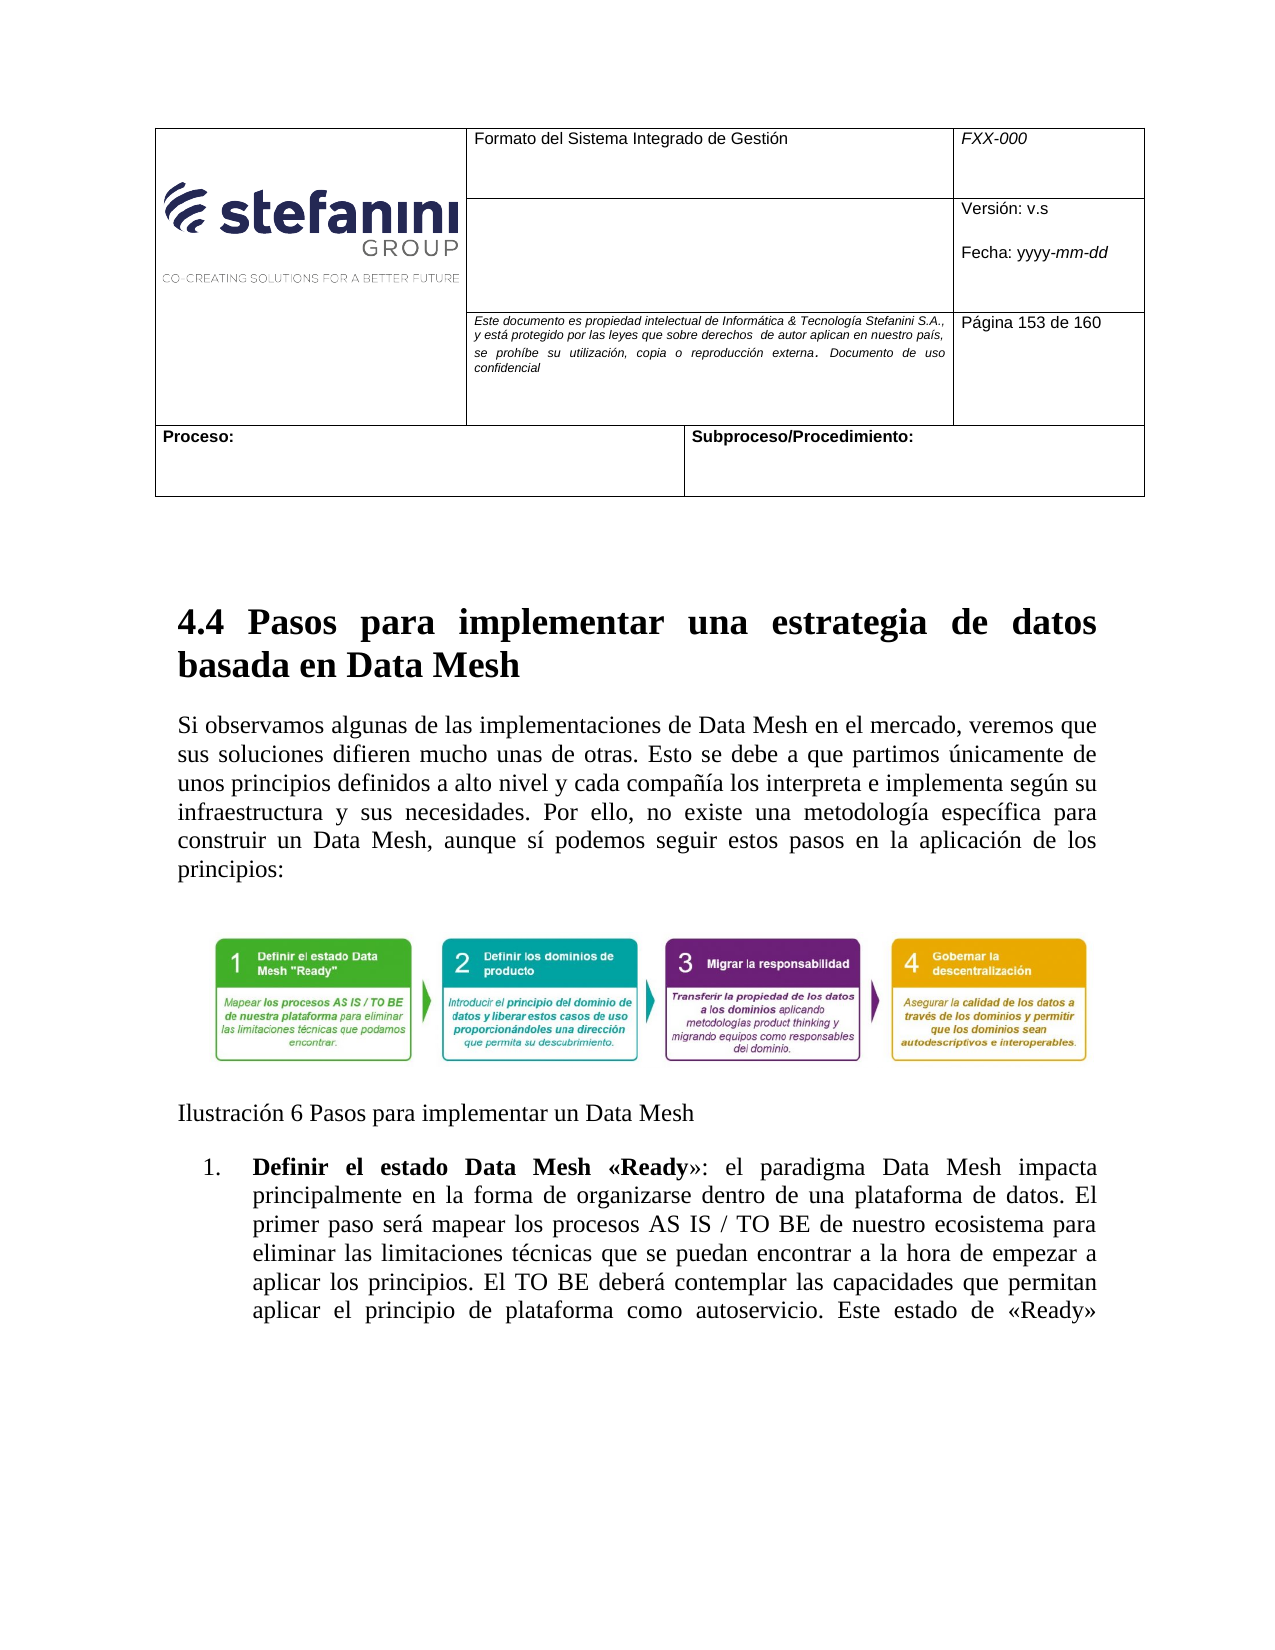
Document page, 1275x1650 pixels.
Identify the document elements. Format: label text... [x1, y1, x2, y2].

picture [162, 182, 460, 286]
subtitle 4.4 Pasos para implementar una estrategia de datos basada en Data Mesh [177, 599, 1098, 686]
picture [196, 908, 1115, 1086]
text Ilustración 6 Pasos para implementar un Data Mesh [177, 1098, 1098, 1127]
list Definir el estado Data Mesh «Ready»: el paradigma Data Mesh impacta principalmente en la forma de organizarse dentro de una plataforma de datos. El primer paso será mapear los procesos AS IS / TO BE de nuestro ecosistema para eliminar las limitaciones técnicas que se puedan encontrar a la hora de empezar a aplicar los principios. El TO BE deberá contemplar las capacidades que permitan aplicar el principio de plataforma como autoservicio. Este estado de «Ready» permitirá iniciar un proceso de transición en cualquier momento sin necesidad de grandes cambios. [202, 1152, 1098, 1324]
text Si observamos algunas de las implementaciones de Data Mesh en el mercado, veremos que sus soluciones difieren mucho unas de otras. Esto se debe a que partimos únicamente de unos principios definidos a alto nivel y cada compañía los interpreta e implementa según su infraestructura y sus necesidades. Por ello, no existe una metodología específica para construir un Data Mesh, aunque sí podemos seguir estos pasos en la aplicación de los principios: [177, 711, 1098, 883]
